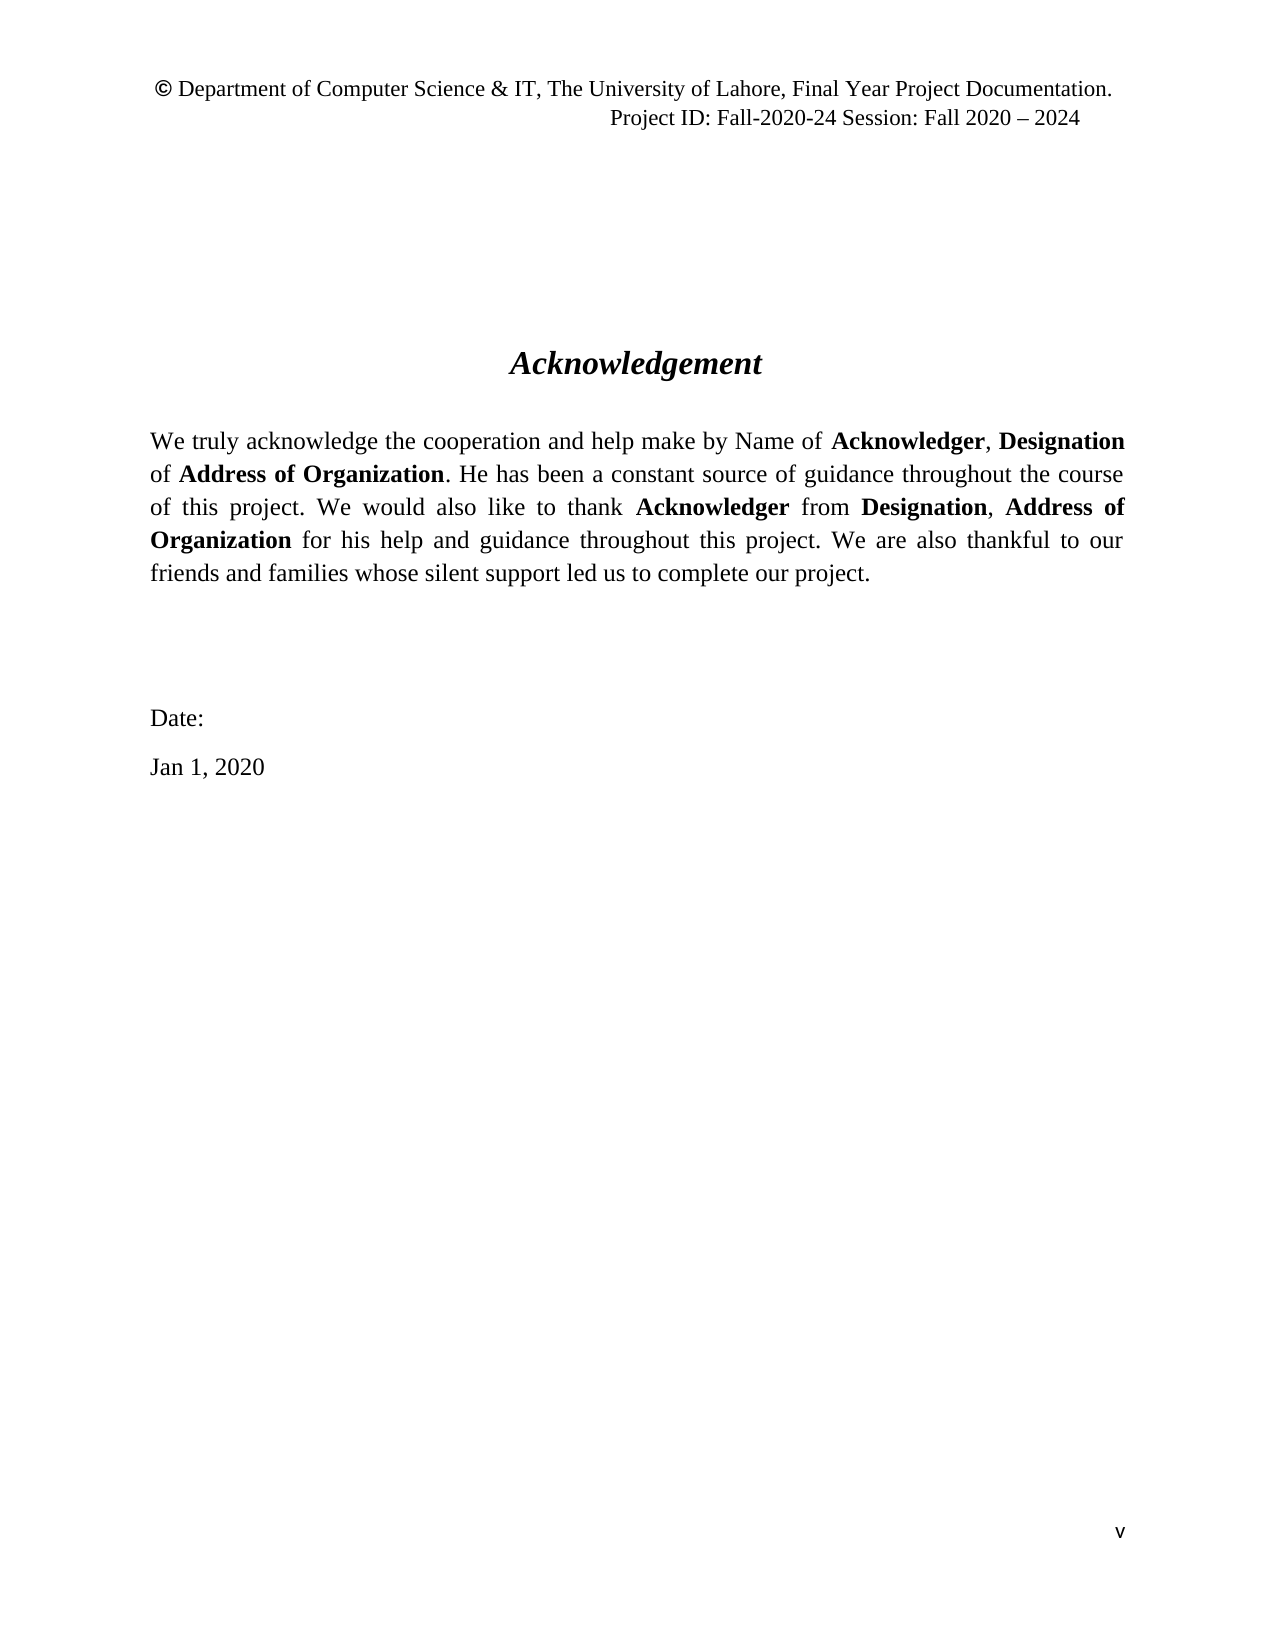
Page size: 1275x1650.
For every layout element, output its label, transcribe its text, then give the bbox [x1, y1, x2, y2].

text Jan 1, 2020 [150, 752, 1125, 781]
text Date: [150, 703, 1125, 731]
subtitle Acknowledgement [150, 343, 1125, 381]
text We truly acknowledge the cooperation and help make by Name of Acknowledger, Designation of Address of Organization. He has been a constant source of guidance throughout the course of this project. We would also like to thank Acknowledger from Designation, Address of Organization for his help and guidance throughout this project. We are also thankful to our friends and families whose silent support led us to complete our project. [150, 426, 1125, 587]
